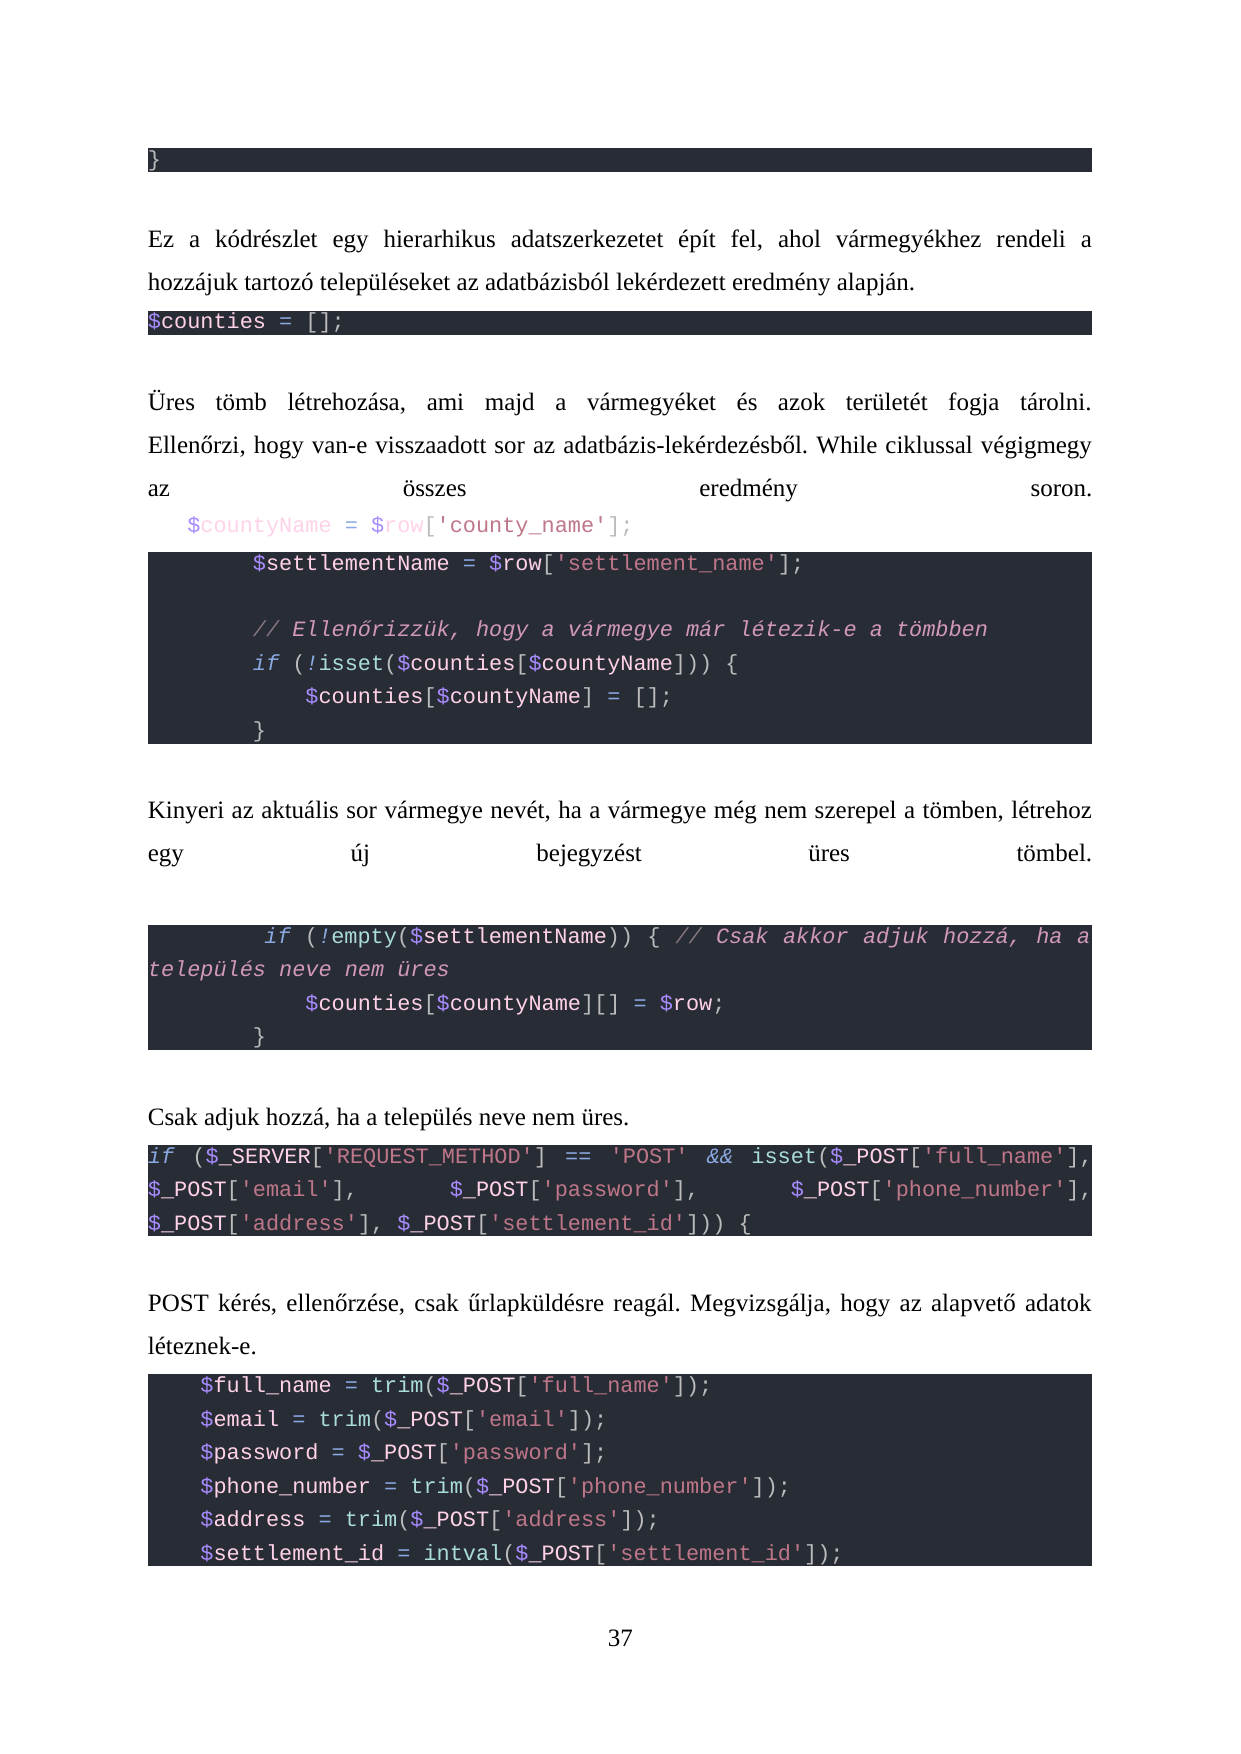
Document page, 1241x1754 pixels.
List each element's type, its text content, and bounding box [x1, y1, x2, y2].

text Kinyeri az aktuális sor vármegye nevét, ha a vármegye még nem szerepel a tömben, létrehoz egy új bejegyzést üres tömbel. [148, 752, 1092, 910]
text } [148, 1025, 1092, 1050]
text $counties[$countyName] = []; [148, 685, 1092, 710]
text $settlementName = $row['settlement_name']; [148, 552, 1092, 576]
text $settlement_id = intval($_POST['settlement_id']); [148, 1542, 1092, 1566]
text Csak adjuk hozzá, ha a település neve nem üres. [148, 1102, 1092, 1130]
text POST kérés, ellenőrzése, csak űrlapküldésre reagál. Megvizsgálja, hogy az alapvető adatok léteznek-e. [148, 1245, 1092, 1360]
text if (!empty($settlementName)) { // Csak akkor adjuk hozzá, ha a település neve nem üres [148, 925, 1092, 983]
text $phone_number = trim($_POST['phone_number']); [148, 1475, 1092, 1499]
text } [148, 719, 1092, 744]
text $password = $_POST['password']; [148, 1441, 1092, 1466]
text $counties = []; [148, 311, 1092, 335]
text Üres tömb létrehozása, ami majd a vármegyéket és azok területét fogja tárolni. Ellenőrzi, hogy van-e visszaadott sor az adatbázis-lekérdezésből. While ciklussal végigmegy az összes eredmény soron. $countyName = $row['county_name']; [148, 387, 1092, 539]
text $address = trim($_POST['address']); [148, 1508, 1092, 1533]
text if (!isset($counties[$countyName])) { [148, 652, 1092, 677]
text // Ellenőrizzük, hogy a vármegye már létezik-e a tömbben [148, 618, 1092, 643]
text Ez a kódrészlet egy hierarhikus adatszerkezetet épít fel, ahol vármegyékhez rendeli a hozzájuk tartozó településeket az adatbázisból lekérdezett eredmény alapján. [148, 181, 1092, 296]
text $email = trim($_POST['email']); [148, 1408, 1092, 1433]
text $full_name = trim($_POST['full_name']); [148, 1374, 1092, 1399]
text $counties[$countyName][] = $row; [148, 992, 1092, 1016]
text } [148, 148, 1092, 172]
text if ($_SERVER['REQUEST_METHOD'] == 'POST' && isset($_POST['full_name'], $_POST['email'], $_POST['password'], $_POST['phone_number'], $_POST['address'], $_POST['settlement_id'])) { [148, 1145, 1092, 1236]
